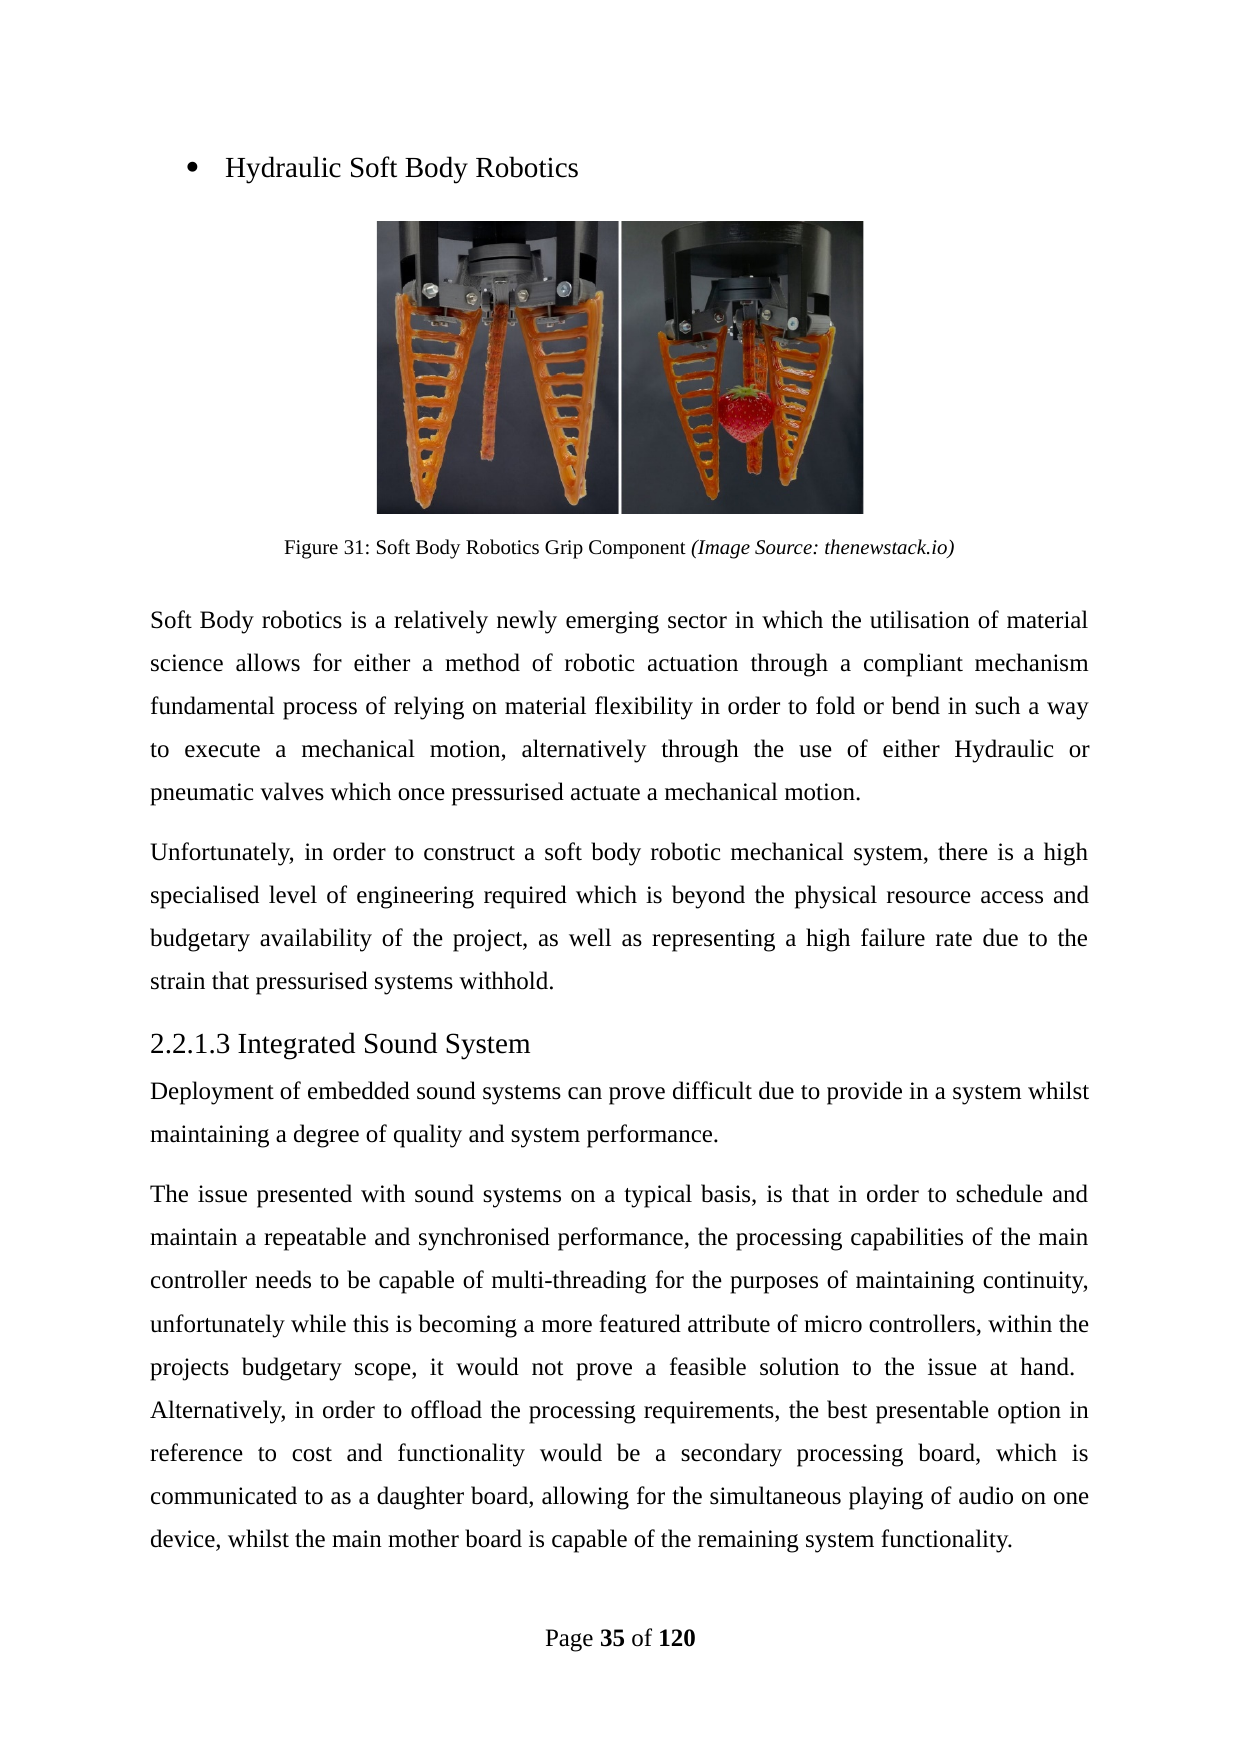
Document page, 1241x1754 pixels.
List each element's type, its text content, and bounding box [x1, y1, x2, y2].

subtitle 2.2.1.3 Integrated Sound System [150, 1026, 1090, 1060]
text Unfortunately, in order to construct a soft body robotic mechanical system, there is a high specialised level of engineering required which is beyond the physical resource access and budgetary availability of the project, as well as representing a high failure rate due to the strain that pressurised systems withhold. [150, 837, 1090, 995]
subtitle Hydraulic Soft Body Robotics [187, 150, 1090, 184]
text Deployment of embedded sound systems can prove difficult due to provide in a system whilst maintaining a degree of quality and system performance. [150, 1076, 1090, 1148]
text The issue presented with sound systems on a typical basis, is that in order to schedule and maintain a repeatable and synchronised performance, the processing capabilities of the main controller needs to be capable of multi-threading for the purposes of maintaining continuity, unfortunately while this is becoming a more featured attribute of micro controllers, within the projects budgetary scope, it would not prove a feasible solution to the issue at hand. Alternatively, in order to offload the processing requirements, the best presentable option in reference to cost and functionality would be a secondary processing board, which is communicated to as a daughter board, allowing for the simultaneous playing of audio on one device, whilst the main mother board is capable of the remaining system functionality. [150, 1179, 1090, 1553]
picture [376, 221, 864, 514]
